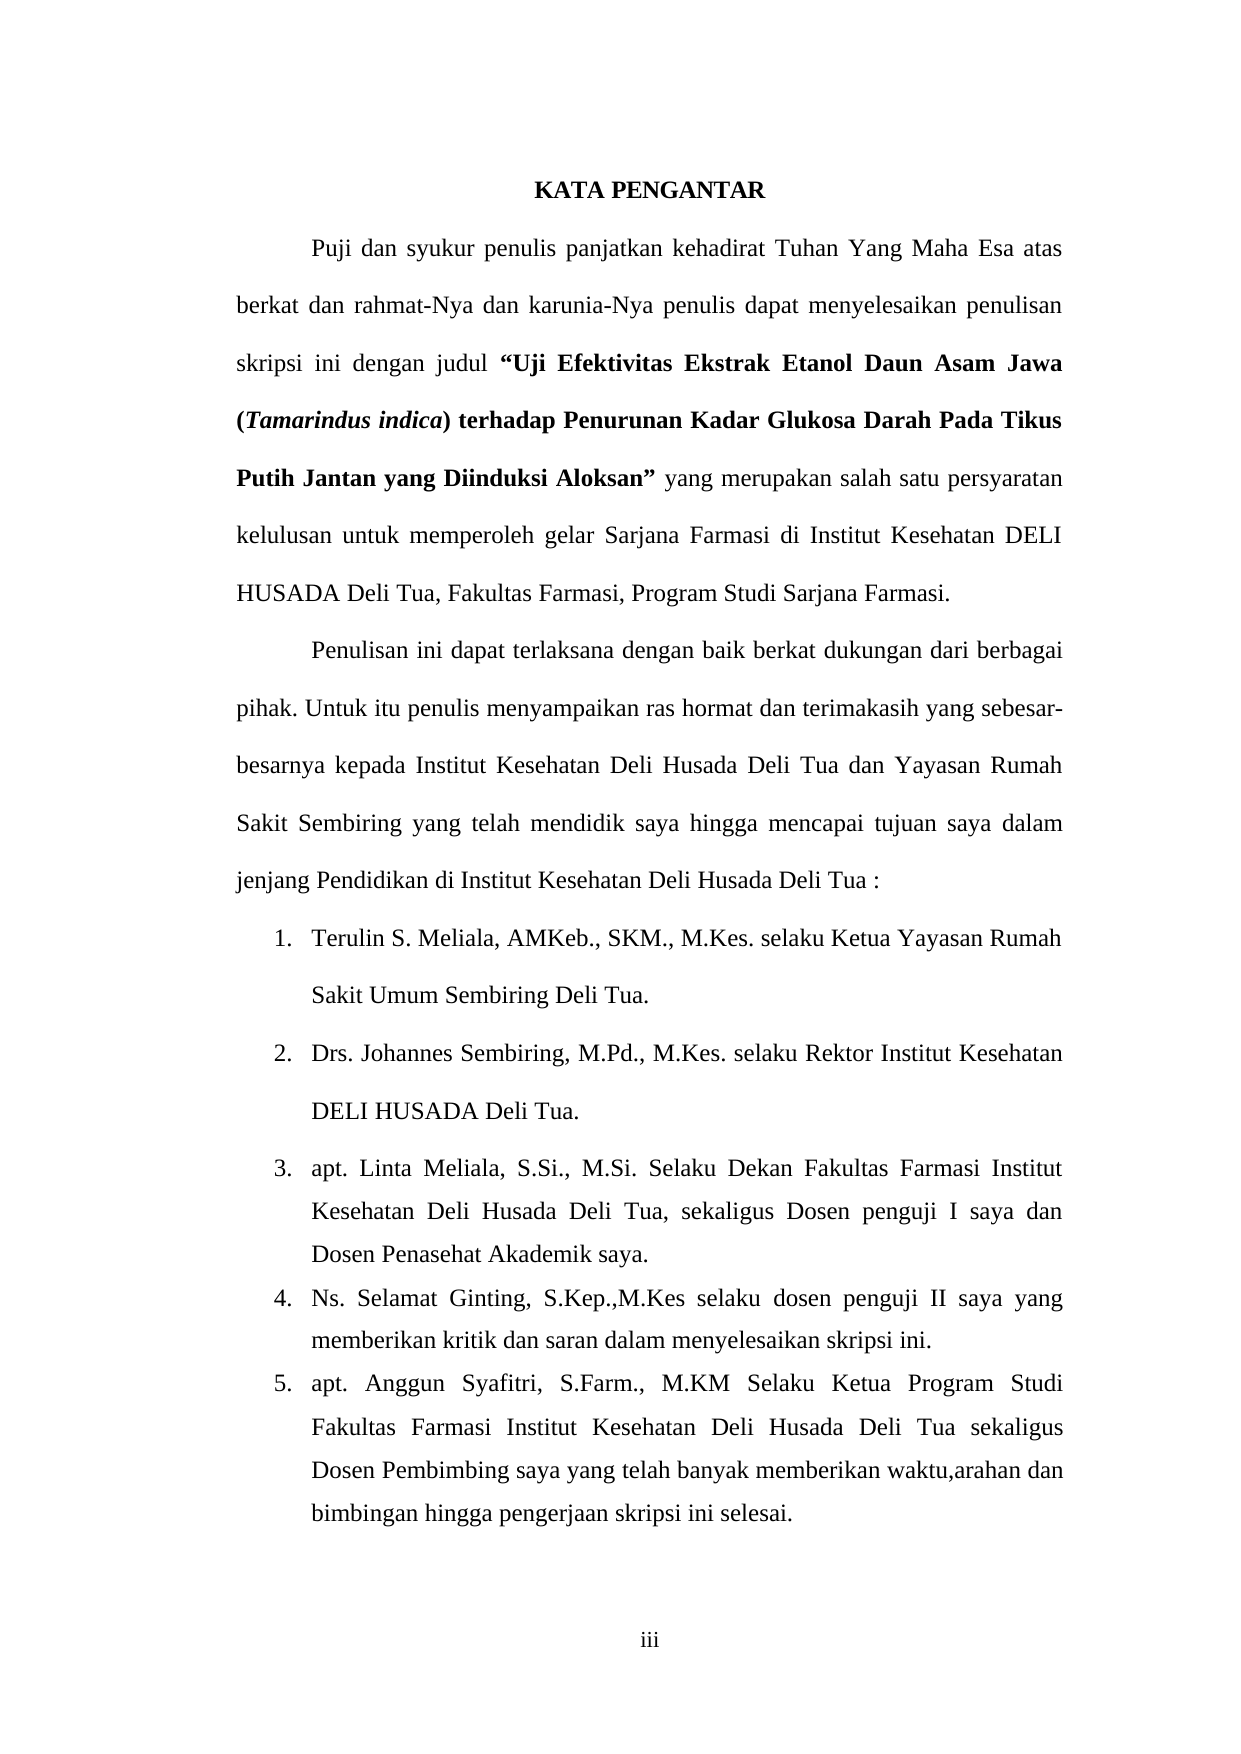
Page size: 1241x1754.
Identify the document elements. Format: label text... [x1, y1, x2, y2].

subtitle KATA PENGANTAR [414, 175, 886, 204]
text Penulisan ini dapat terlaksana dengan baik berkat dukungan dari berbagai pihak. Untuk itu penulis menyampaikan ras hormat dan terimakasih yang sebesar- besarnya kepada Institut Kesehatan Deli Husada Deli Tua dan Yayasan Rumah Sakit Sembiring yang telah mendidik saya hingga mencapai tujuan saya dalam jenjang Pendidikan di Institut Kesehatan Deli Husada Deli Tua : [236, 636, 1064, 894]
list apt. Linta Meliala, S.Si., M.Si. Selaku Dekan Fakultas Farmasi Institut Kesehatan Deli Husada Deli Tua, sekaligus Dosen penguji I saya dan Dosen Penasehat Akademik saya. [274, 1153, 1063, 1268]
list Ns. Selamat Ginting, S.Kep.,M.Kes selaku dosen penguji II saya yang memberikan kritik dan saran dalam menyelesaikan skripsi ini. [274, 1283, 1063, 1354]
text Puji dan syukur penulis panjatkan kehadirat Tuhan Yang Maha Esa atas berkat dan rahmat-Nya dan karunia-Nya penulis dapat menyelesaikan penulisan skripsi ini dengan judul “Uji Efektivitas Ekstrak Etanol Daun Asam Jawa (Tamarindus indica) terhadap Penurunan Kadar Glukosa Darah Pada Tikus Putih Jantan yang Diinduksi Aloksan” yang merupakan salah satu persyaratan kelulusan untuk memperoleh gelar Sarjana Farmasi di Institut Kesehatan DELI HUSADA Deli Tua, Fakultas Farmasi, Program Studi Sarjana Farmasi. [236, 233, 1063, 607]
list apt. Anggun Syafitri, S.Farm., M.KM Selaku Ketua Program Studi Fakultas Farmasi Institut Kesehatan Deli Husada Deli Tua sekaligus Dosen Pembimbing saya yang telah banyak memberikan waktu,arahan dan bimbingan hingga pengerjaan skripsi ini selesai. [274, 1368, 1063, 1527]
list Drs. Johannes Sembiring, M.Pd., M.Kes. selaku Rektor Institut Kesehatan DELI HUSADA Deli Tua. [274, 1038, 1063, 1124]
list Terulin S. Meliala, AMKeb., SKM., M.Kes. selaku Ketua Yayasan Rumah Sakit Umum Sembiring Deli Tua. [274, 923, 1063, 1009]
